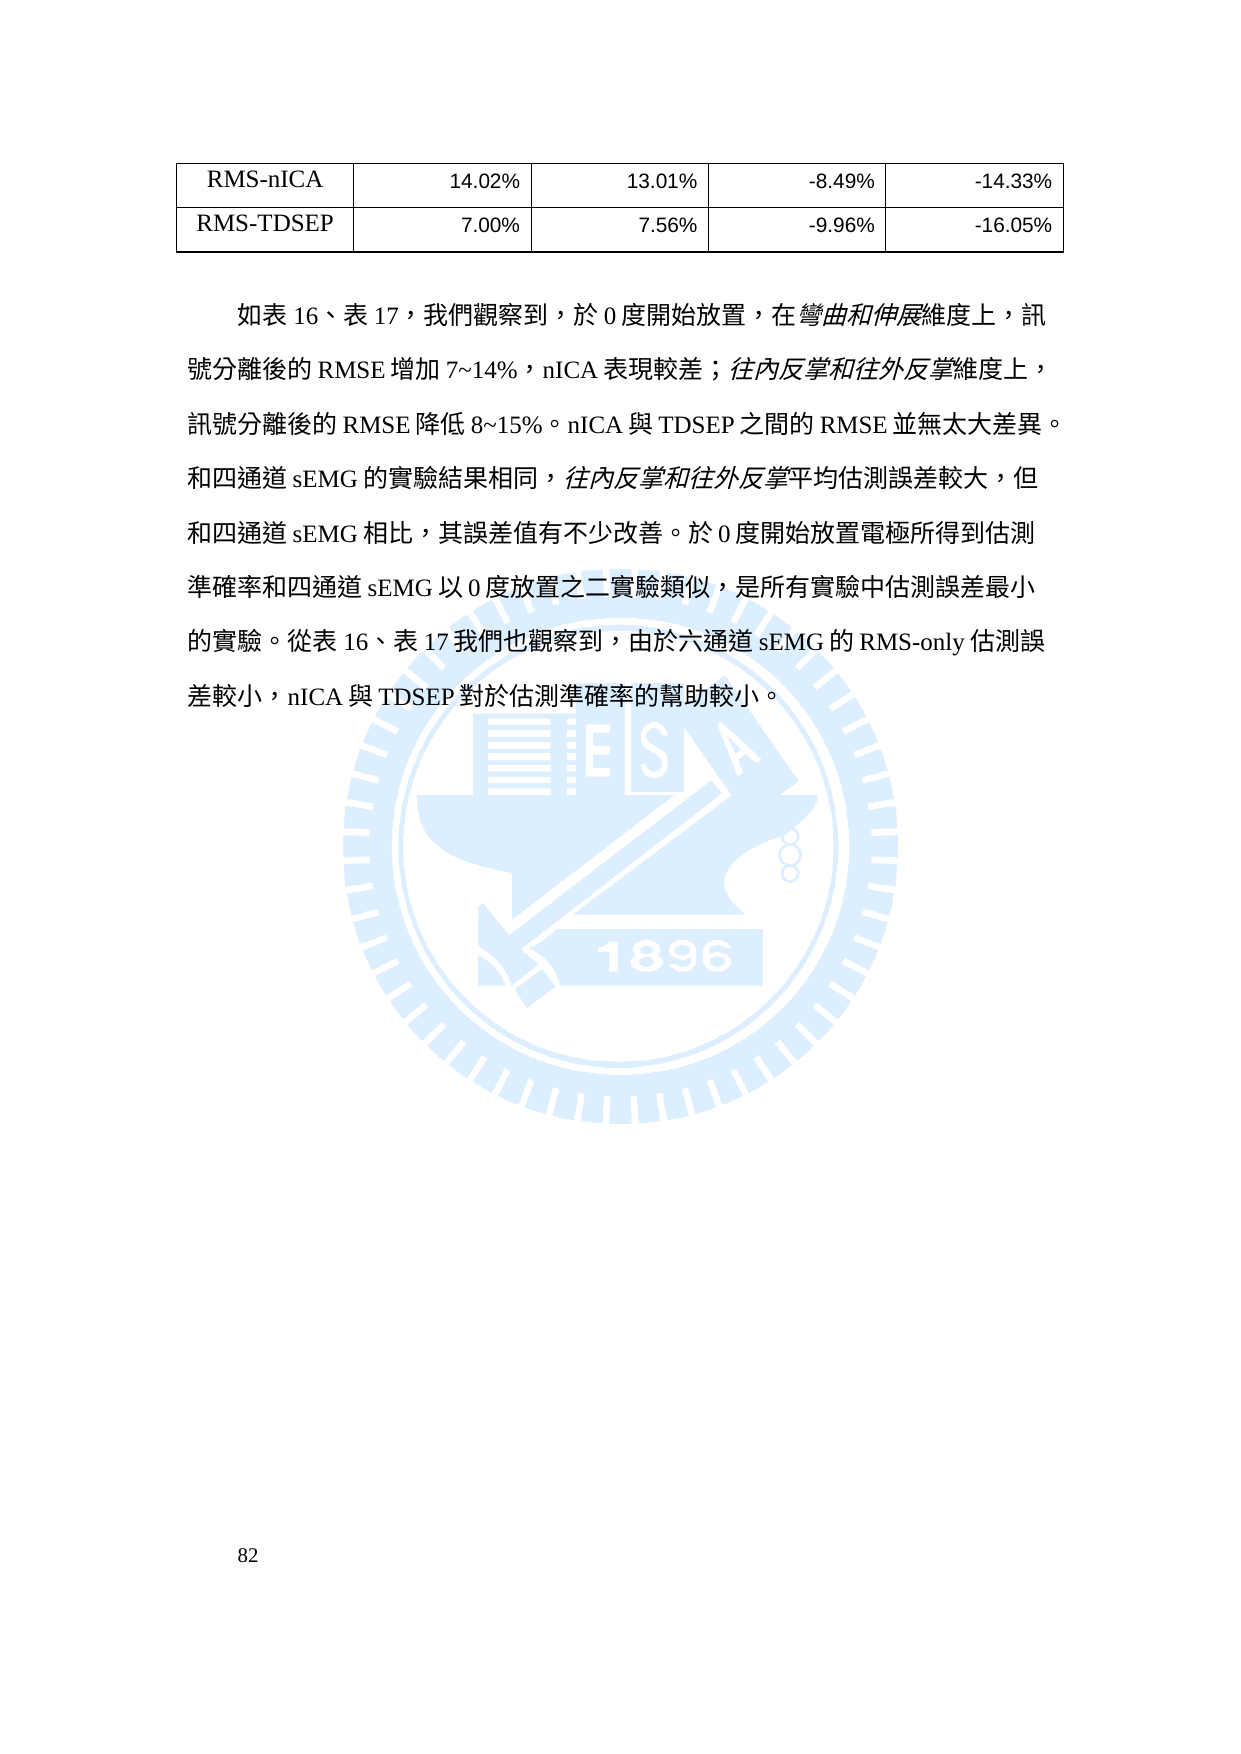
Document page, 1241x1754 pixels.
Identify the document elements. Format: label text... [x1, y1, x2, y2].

table_cell 14.02% [354, 164, 531, 207]
table_cell RMS-TDSEP [177, 208, 353, 251]
table_cell -8.49% [709, 164, 885, 207]
table_cell -14.33% [886, 164, 1063, 207]
table_cell RMS-nICA [177, 164, 353, 207]
table_cell -16.05% [886, 208, 1063, 251]
table_cell 7.56% [532, 208, 708, 251]
text 如表 16、表 17，我們觀察到，於0度開始放置，在彎曲和伸展維度上，訊號分離後的RMSE增加7~14%，nICA表現較差；往內反掌和往外反掌維度上，訊號分離後的RMSE降低8~15%。nICA與TDSEP之間的RMSE並無太大差異。和四通道sEMG的實驗結果相同，往內反掌和往外反掌平均估測誤差較大，但和四通道sEMG相比，其誤差值有不少改善。於0度開始放置電極所得到估測準確率和四通道sEMG以0度放置之二實驗類似，是所有實驗中估測誤差最小的實驗。從表 16、表 17我們也觀察到，由於六通道sEMG的RMS-only估測誤差較小，nICA與TDSEP對於估測準確率的幫助較小。 [187, 296, 1053, 712]
table_cell 13.01% [532, 164, 708, 207]
table_cell -9.96% [709, 208, 885, 251]
table_cell 7.00% [354, 208, 531, 251]
